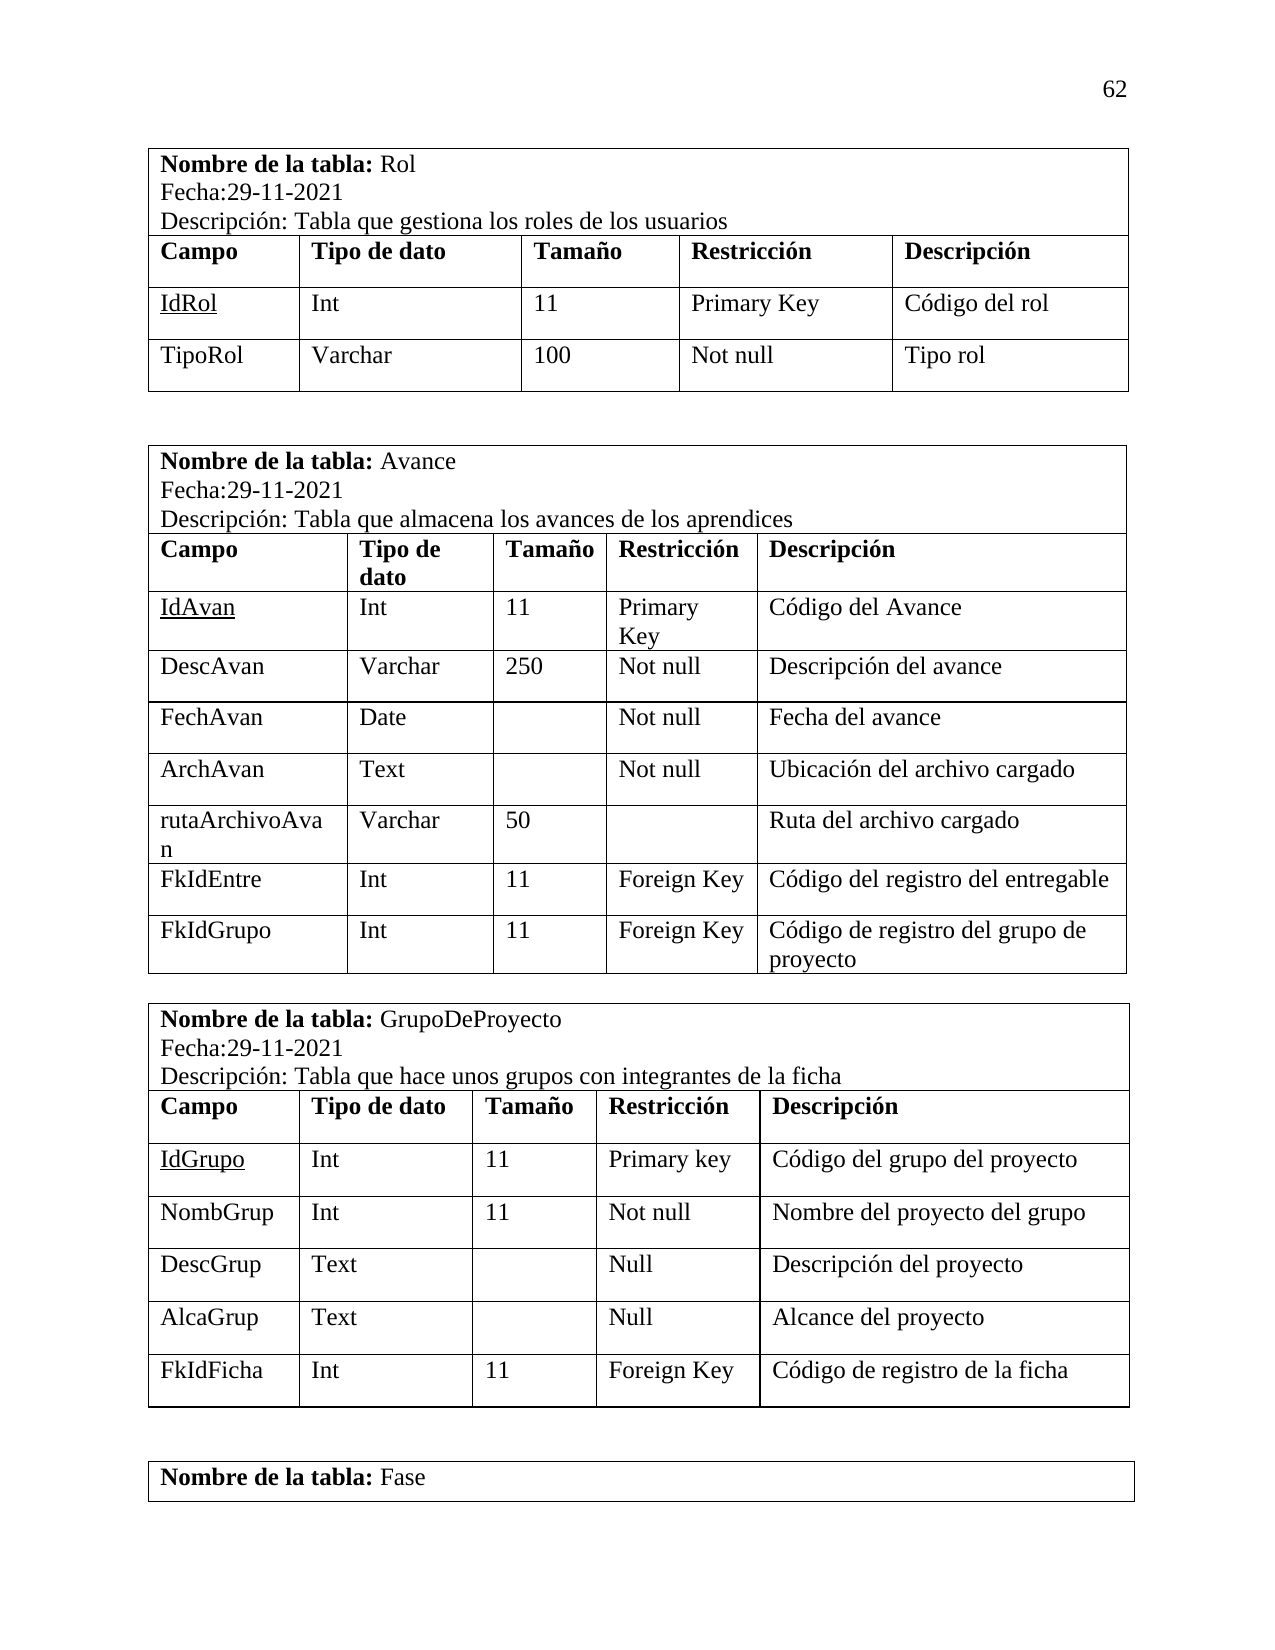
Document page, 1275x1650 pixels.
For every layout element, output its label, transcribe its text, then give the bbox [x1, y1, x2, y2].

table_cell FechAvan [149, 703, 347, 753]
table_cell [494, 703, 606, 753]
table_cell Text [300, 1302, 472, 1354]
table_cell Alcance del proyecto [761, 1302, 1129, 1354]
table_cell Campo [149, 534, 347, 591]
table_cell 250 [494, 651, 606, 701]
table_cell IdGrupo [149, 1144, 299, 1196]
table_cell 11 [494, 916, 606, 973]
table_cell Int [300, 288, 521, 339]
table_cell Not null [597, 1197, 759, 1248]
table_cell Ruta del archivo cargado [758, 806, 1126, 863]
table_cell Restricción [680, 236, 892, 287]
table_cell 11 [494, 592, 606, 650]
table_cell Tipo de dato [300, 236, 521, 287]
table_cell 11 [473, 1144, 596, 1196]
table_cell Int [300, 1144, 472, 1196]
table_cell 100 [522, 340, 679, 391]
table_cell Null [597, 1249, 759, 1301]
table_cell 11 [473, 1197, 596, 1248]
table_cell Tamaño [494, 534, 606, 591]
table_cell Nombre del proyecto del grupo [761, 1197, 1129, 1248]
table_cell Código del Avance [758, 592, 1126, 650]
table_cell Campo [149, 236, 299, 287]
table_cell [494, 754, 606, 804]
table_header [149, 1462, 1134, 1501]
table_cell Código del registro del entregable [758, 864, 1126, 914]
table_cell Varchar [348, 651, 493, 701]
table_cell Primary key [597, 1144, 759, 1196]
table_cell Código del grupo del proyecto [761, 1144, 1129, 1196]
table_cell 11 [473, 1355, 596, 1406]
table_cell rutaArchivoAvan [149, 806, 347, 863]
table_cell Text [300, 1249, 472, 1301]
table_cell [473, 1302, 596, 1354]
table_header Nombre de la tabla: Rol Fecha:29-11-2021 Descripción: Tabla que gestiona los roles de los usuarios [149, 149, 1128, 235]
table_cell DescGrup [149, 1249, 299, 1301]
table_cell FkIdFicha [149, 1355, 299, 1406]
table_cell Código de registro del grupo de proyecto [758, 916, 1126, 973]
table_cell Date [348, 703, 493, 753]
table_cell Tamaño [473, 1091, 596, 1143]
table_cell AlcaGrup [149, 1302, 299, 1354]
table_cell Varchar [300, 340, 521, 391]
table_cell Tipo de dato [300, 1091, 472, 1143]
table_cell Foreign Key [607, 864, 757, 914]
table_cell Int [348, 592, 493, 650]
table_cell Null [597, 1302, 759, 1354]
table_cell [473, 1249, 596, 1301]
table_cell Descripción del avance [758, 651, 1126, 701]
table_cell Foreign Key [607, 916, 757, 973]
table_cell Int [300, 1197, 472, 1248]
table_cell Int [300, 1355, 472, 1406]
table_cell Código del rol [893, 288, 1128, 339]
table_cell IdRol [149, 288, 299, 339]
table_cell IdAvan [149, 592, 347, 650]
table_cell Código de registro de la ficha [761, 1355, 1129, 1406]
table_cell ArchAvan [149, 754, 347, 804]
table_cell Text [348, 754, 493, 804]
table_cell Not null [607, 754, 757, 804]
table_cell Tamaño [522, 236, 679, 287]
table_cell Restricción [597, 1091, 759, 1143]
table_cell Not null [607, 651, 757, 701]
table_cell Primary Key [680, 288, 892, 339]
table_cell FkIdEntre [149, 864, 347, 914]
table_header Nombre de la tabla: Avance Fecha:29-11-2021 Descripción: Tabla que almacena los avances de los aprendices [149, 446, 1126, 533]
table_cell Primary Key [607, 592, 757, 650]
table_cell Descripción [761, 1091, 1129, 1143]
table_cell Int [348, 916, 493, 973]
table_cell 11 [522, 288, 679, 339]
table_cell Tipo de dato [348, 534, 493, 591]
table_cell Foreign Key [597, 1355, 759, 1406]
table_cell Varchar [348, 806, 493, 863]
table_cell Fecha del avance [758, 703, 1126, 753]
table_cell Not null [680, 340, 892, 391]
table_cell FkIdGrupo [149, 916, 347, 973]
table_cell 50 [494, 806, 606, 863]
table_cell Int [348, 864, 493, 914]
table_cell Descripción del proyecto [761, 1249, 1129, 1301]
table_cell Descripción [758, 534, 1126, 591]
table_cell Not null [607, 703, 757, 753]
table_cell Campo [149, 1091, 299, 1143]
table_cell Tipo rol [893, 340, 1128, 391]
table_cell Descripción [893, 236, 1128, 287]
table_cell DescAvan [149, 651, 347, 701]
table_cell NombGrup [149, 1197, 299, 1248]
table_cell TipoRol [149, 340, 299, 391]
table_header Nombre de la tabla: GrupoDeProyecto Fecha:29-11-2021 Descripción: Tabla que hace unos grupos con integrantes de la ficha [149, 1004, 1129, 1090]
table_cell [607, 806, 757, 863]
table_cell 11 [494, 864, 606, 914]
table_cell Ubicación del archivo cargado [758, 754, 1126, 804]
table_cell Restricción [607, 534, 757, 591]
